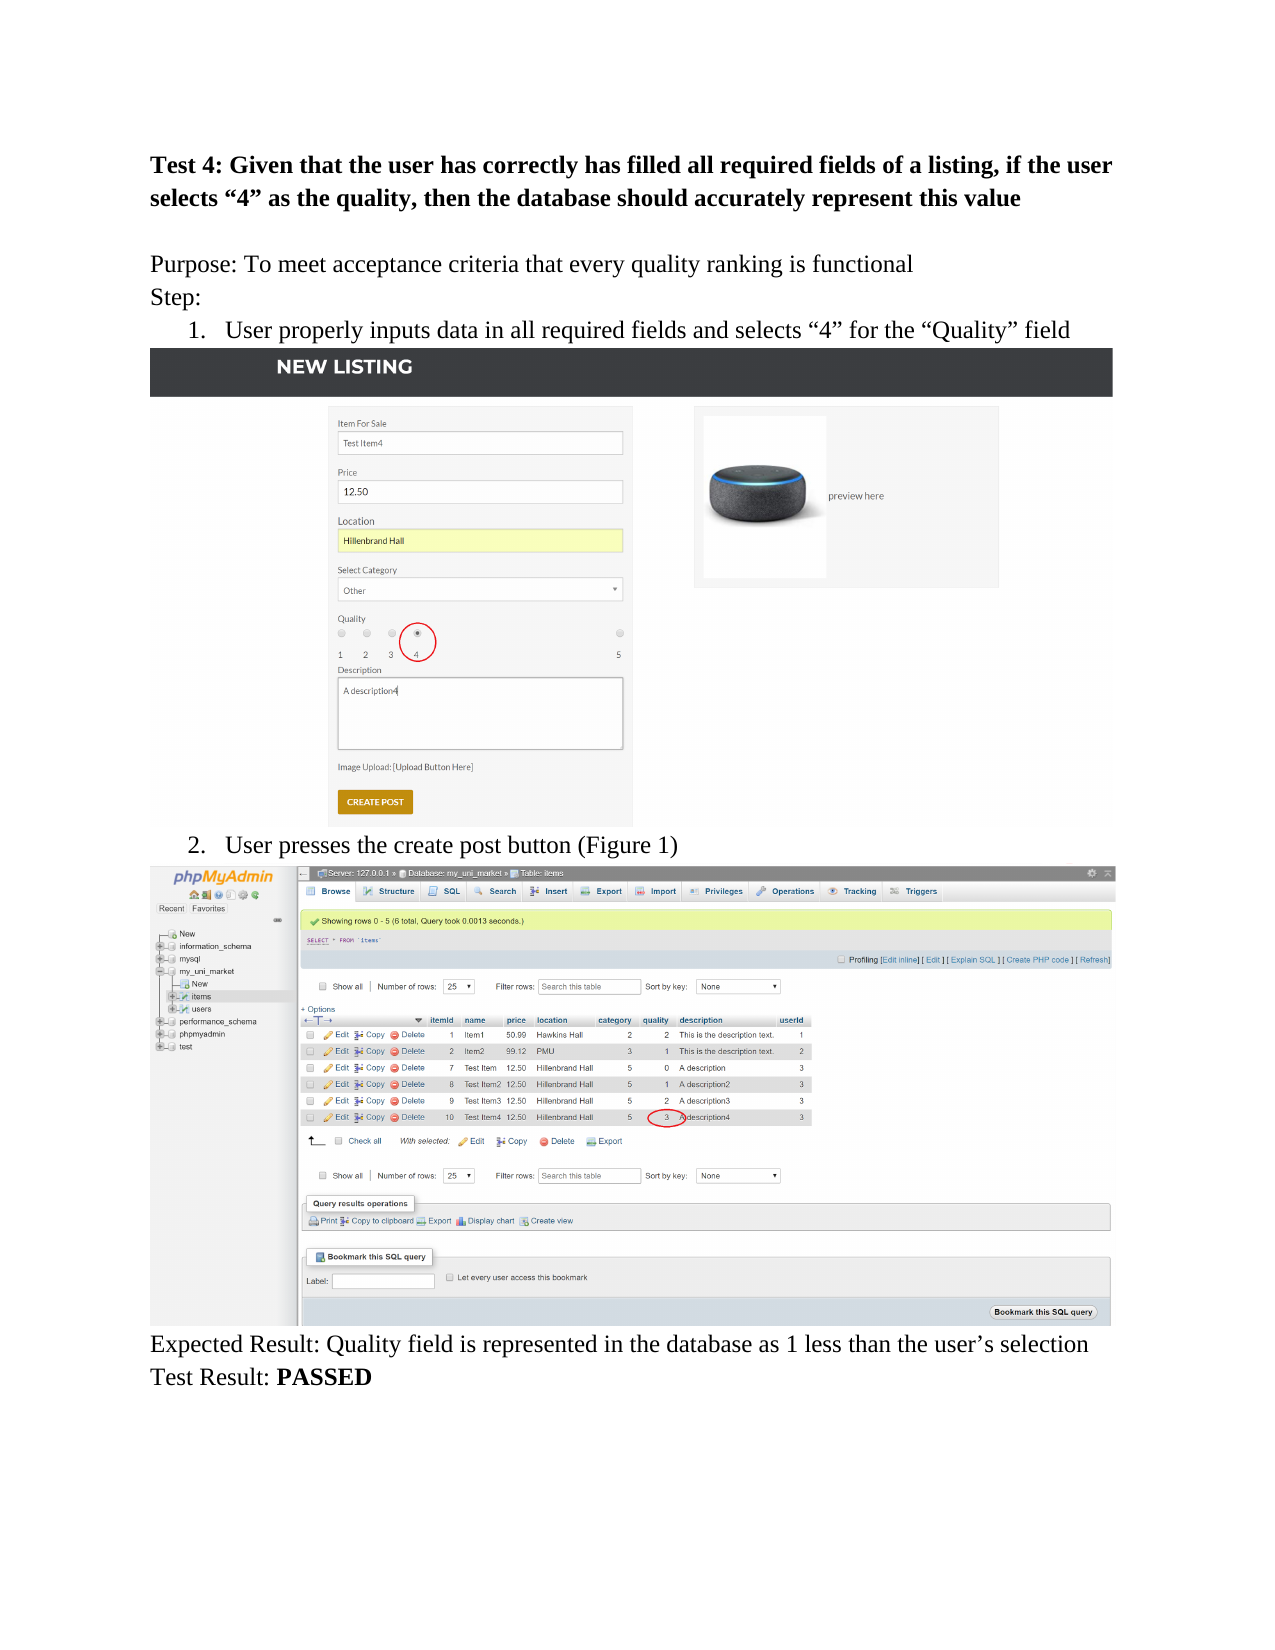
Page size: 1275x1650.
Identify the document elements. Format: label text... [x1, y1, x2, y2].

text Purpose: To meet acceptance criteria that every quality ranking is functional [150, 249, 1125, 278]
text Expected Result: Quality field is represented in the database as 1 less than the user’s selection [150, 1329, 1125, 1358]
picture [150, 348, 1113, 827]
text Step: [150, 282, 1125, 311]
text Test 4: Given that the user has correctly has filled all required fields of a listing, if the user selects “4” as the quality, then the database should accurately represent this value [150, 150, 1125, 212]
text Test Result: PASSED [150, 1362, 1125, 1391]
list User presses the create post button (Figure 1) [187, 830, 1125, 859]
list User properly inputs data in all required fields and selects “4” for the “Quality” field [187, 315, 1125, 344]
picture [150, 863, 1116, 1326]
